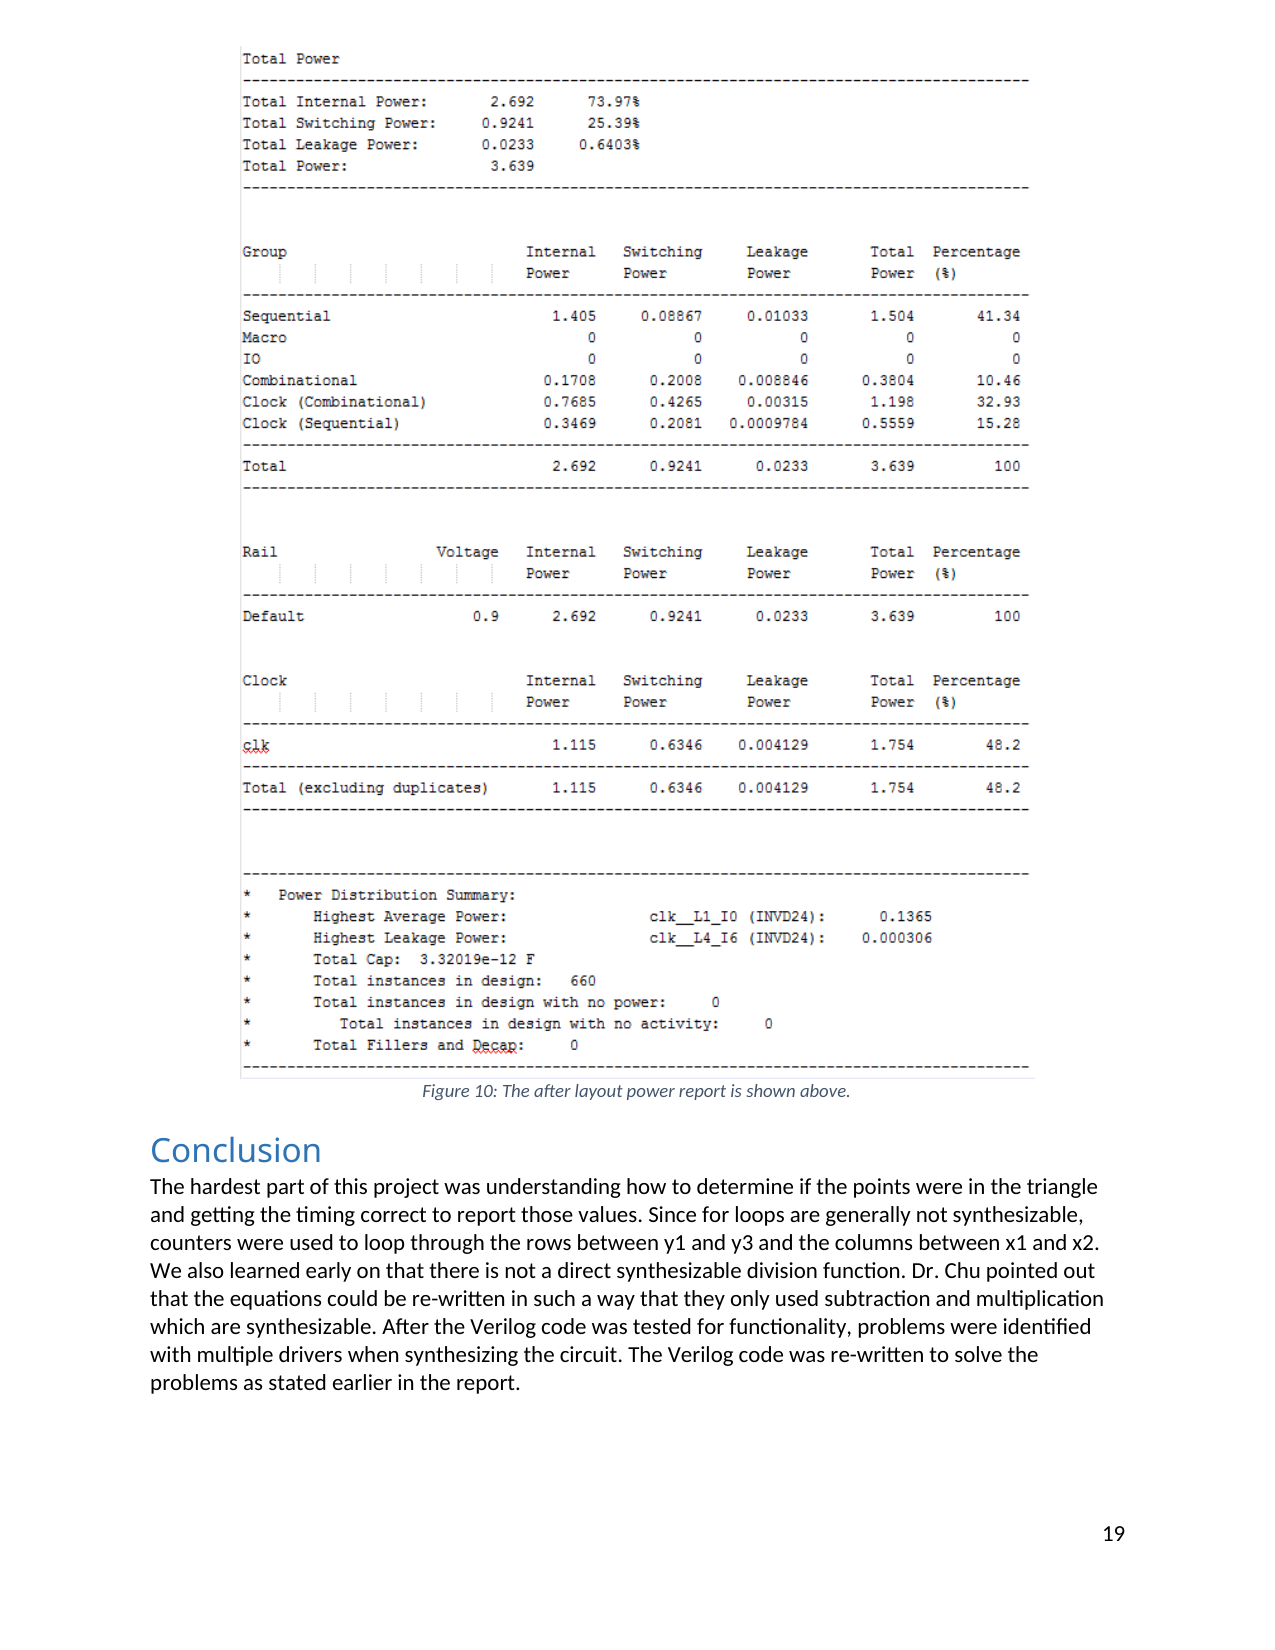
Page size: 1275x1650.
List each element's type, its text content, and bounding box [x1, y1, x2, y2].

text The hardest part of this project was understanding how to determine if the points were in the triangle and getting the timing correct to report those values. Since for loops are generally not synthesizable, counters were used to loop through the rows between y1 and y3 and the columns between x1 and x2. We also learned early on that there is not a direct synthesizable division function. Dr. Chu pointed out that the equations could be re-written in such a way that they only used subtraction and multiplication which are synthesizable. After the Verilog code was tested for functionality, problems were identified with multiple drivers when synthesizing the circuit. The Verilog code was re-written to solve the problems as stated earlier in the report. [150, 1172, 1125, 1397]
picture [240, 46, 1036, 1079]
subtitle Conclusion [150, 1127, 1125, 1172]
